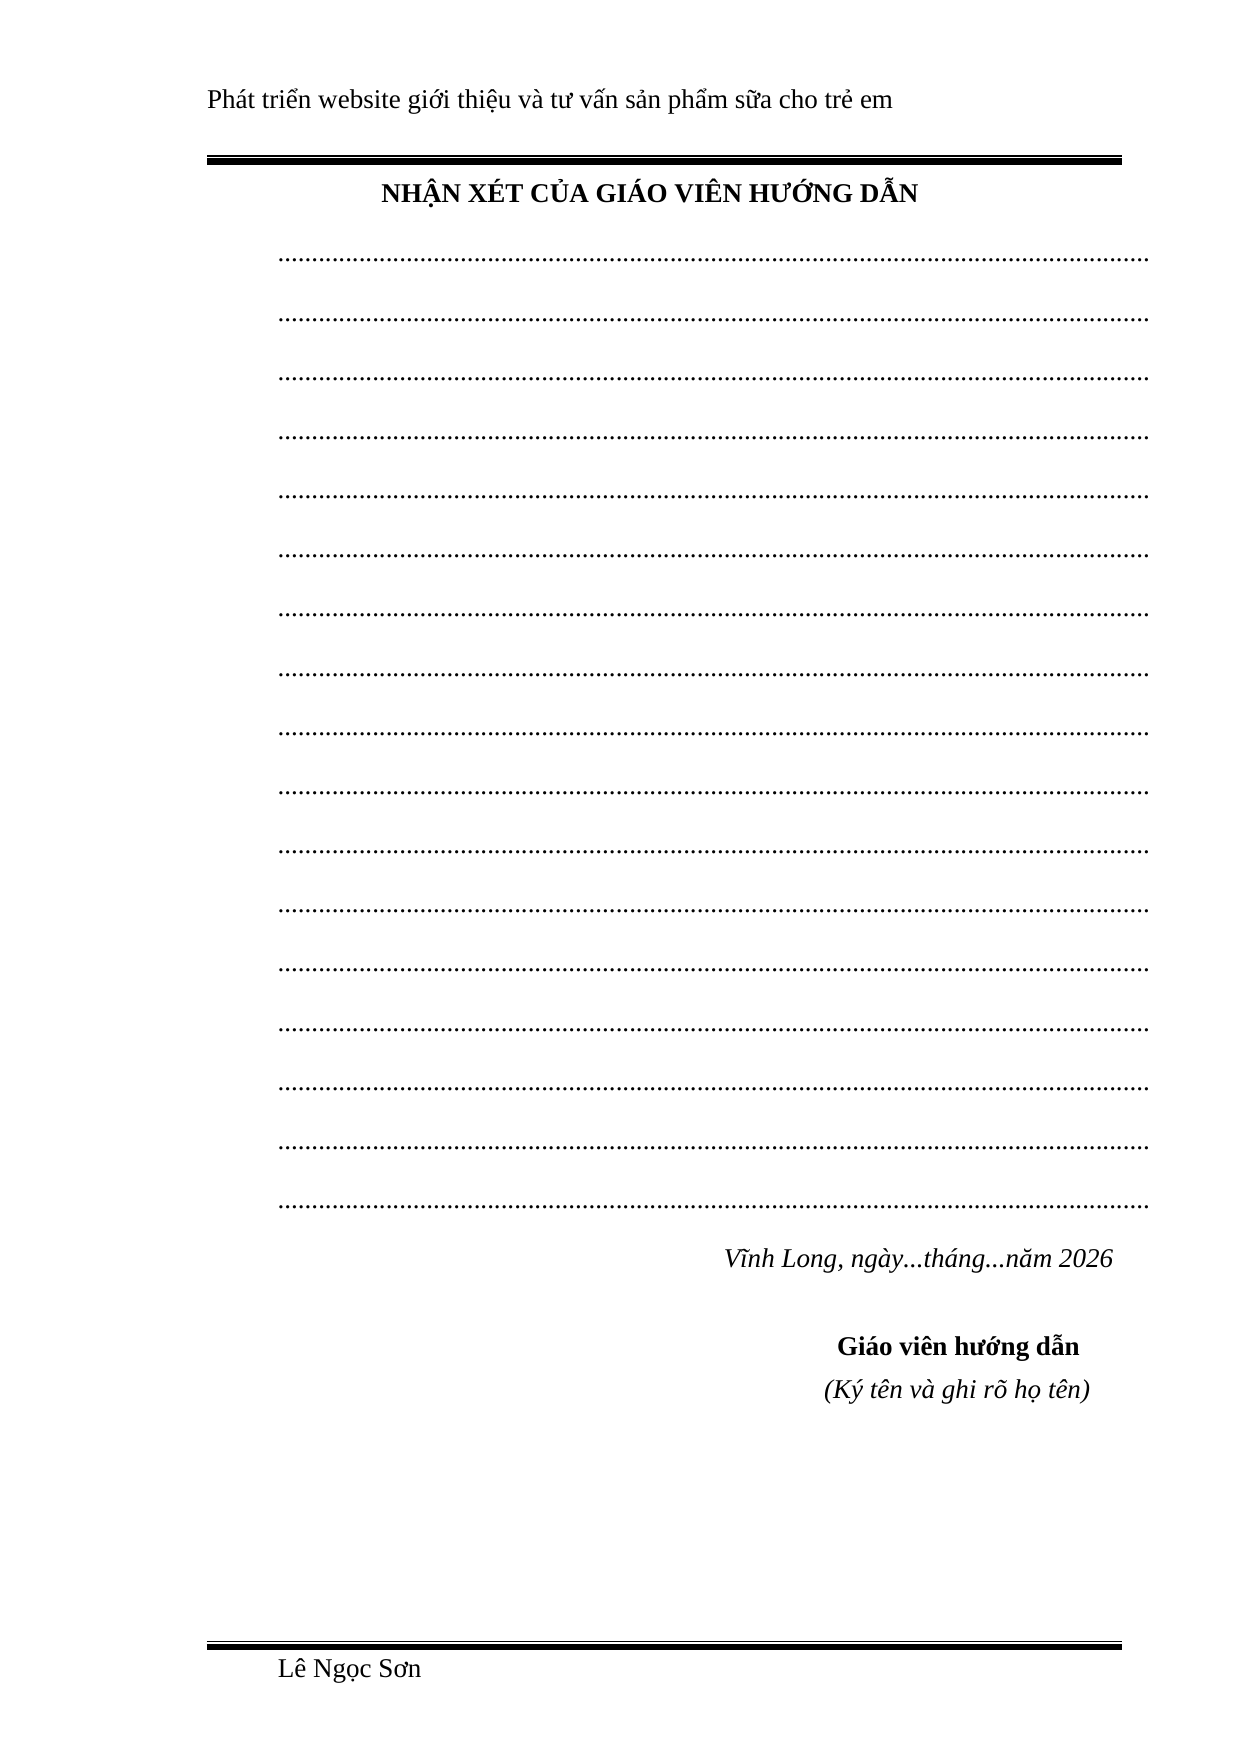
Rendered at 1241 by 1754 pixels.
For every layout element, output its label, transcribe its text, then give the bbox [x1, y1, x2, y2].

subtitle NHẬN XÉT CỦA GIÁO VIÊN HƯỚNG DẪN [207, 177, 1122, 208]
text (Ký tên và ghi rõ họ tên) [723, 1373, 1122, 1404]
text Giáo viên hướng dẫn [723, 1329, 1122, 1361]
text Vĩnh Long, ngày...tháng...năm 2026 [723, 1242, 1122, 1273]
